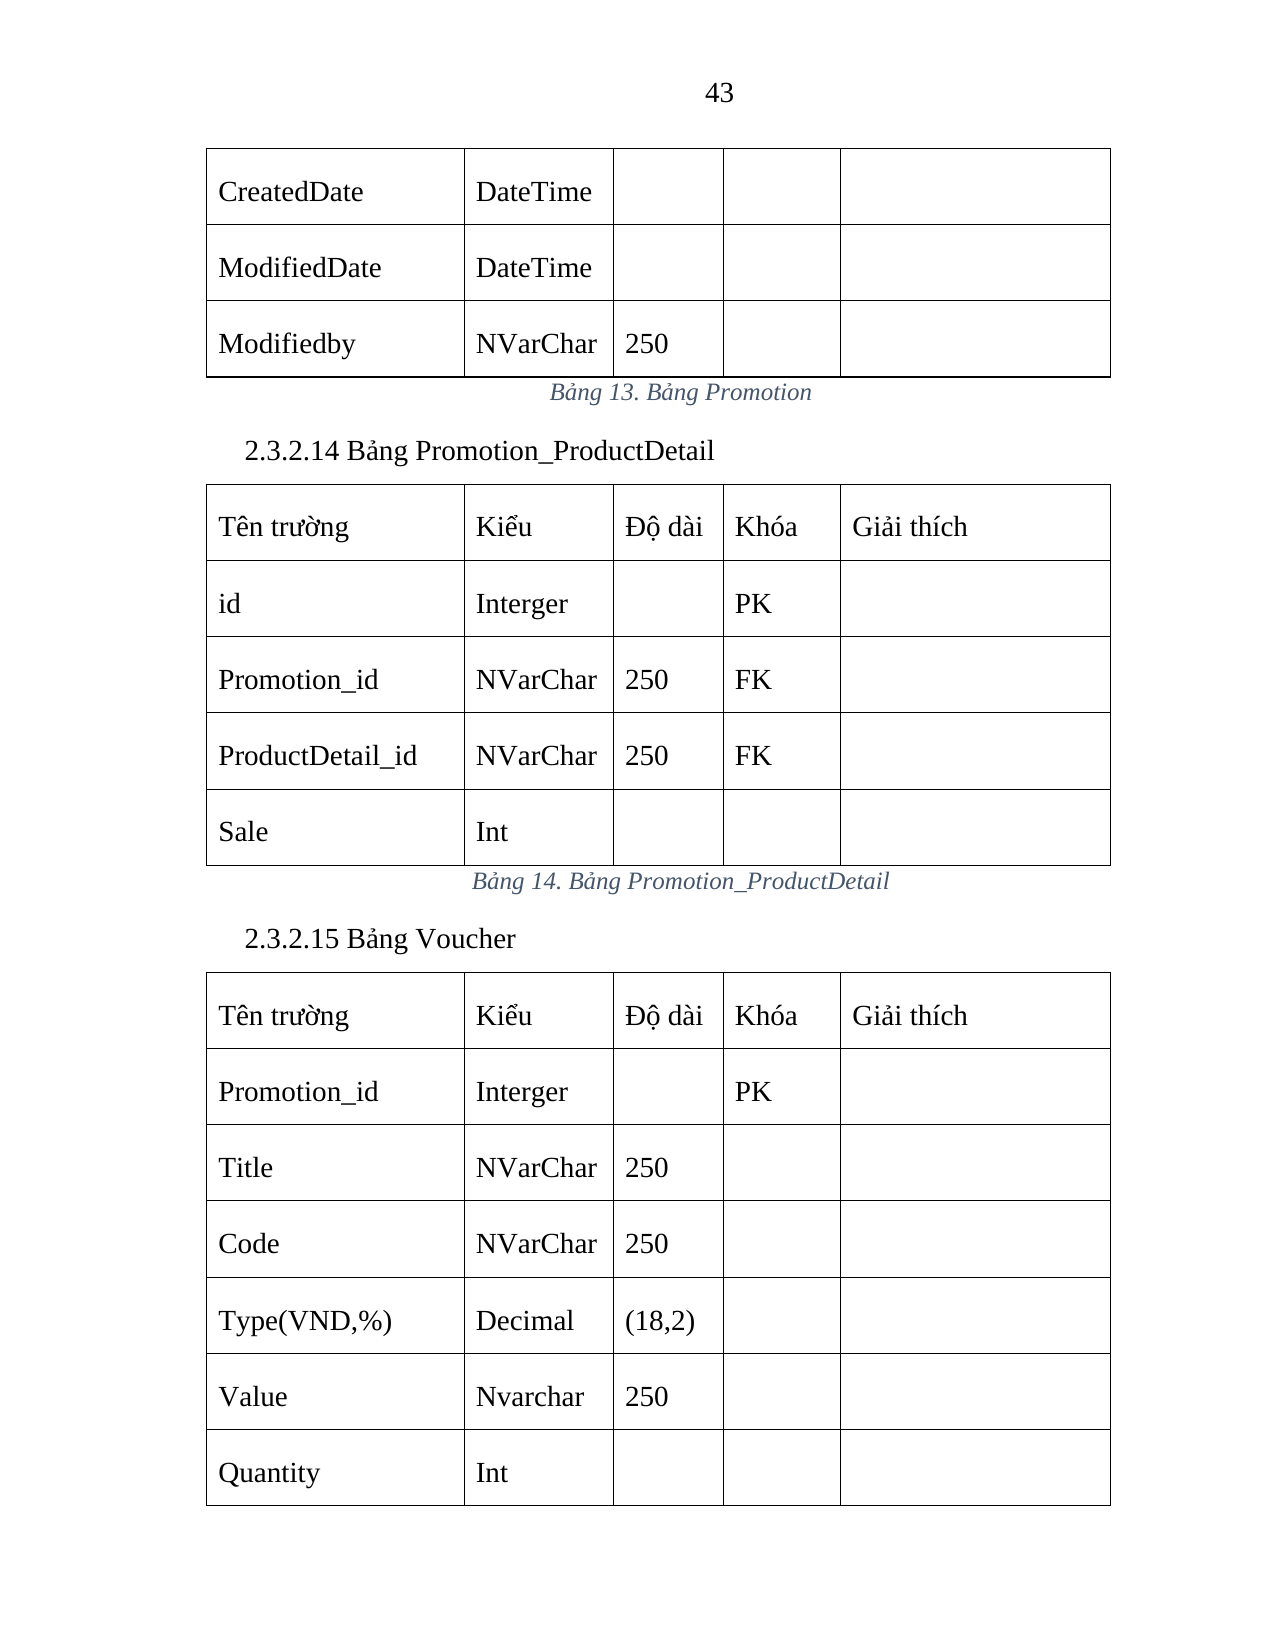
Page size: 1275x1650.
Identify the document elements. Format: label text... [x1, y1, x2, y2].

table_cell [614, 790, 723, 865]
table_cell Code [207, 1201, 464, 1277]
table_header Giải thích [841, 485, 1110, 560]
table_header Độ dài [614, 485, 723, 560]
table_cell NVarChar [465, 1125, 613, 1200]
table_cell id [207, 561, 464, 636]
table_cell [841, 1125, 1110, 1200]
table_cell NVarChar [465, 301, 613, 376]
table_cell Nvarchar [465, 1354, 613, 1429]
table_cell ProductDetail_id [207, 713, 464, 788]
table_cell [724, 1125, 840, 1200]
table_header Khóa [724, 485, 840, 560]
table_cell DateTime [465, 149, 613, 224]
table_cell 250 [614, 1125, 723, 1200]
table_cell Value [207, 1354, 464, 1429]
table_cell [724, 1354, 840, 1429]
table_cell Modifiedby [207, 301, 464, 376]
table_cell ModifiedDate [207, 225, 464, 300]
table_header Kiểu [465, 973, 613, 1048]
table_cell [841, 1049, 1110, 1124]
table_header Khóa [724, 973, 840, 1048]
text Bảng 14. Bảng Promotion_ProductDetail [207, 866, 1157, 894]
table_cell [724, 301, 840, 376]
table_header Tên trường [207, 973, 464, 1048]
table_cell [614, 561, 723, 636]
table_cell PK [724, 1049, 840, 1124]
table_cell DateTime [465, 225, 613, 300]
table_cell 250 [614, 1354, 723, 1429]
table_cell FK [724, 637, 840, 712]
table_cell [614, 225, 723, 300]
table_cell [841, 301, 1110, 376]
table_cell [841, 1354, 1110, 1429]
table_cell [614, 1430, 723, 1505]
text Bảng 13. Bảng Promotion [207, 377, 1157, 406]
table_cell [841, 713, 1110, 788]
table_cell [724, 790, 840, 865]
table_cell [841, 149, 1110, 224]
table_cell [724, 149, 840, 224]
table_cell Int [465, 1430, 613, 1505]
table_cell NVarChar [465, 713, 613, 788]
table_cell Promotion_id [207, 1049, 464, 1124]
table_cell [724, 1430, 840, 1505]
table_cell [614, 1049, 723, 1124]
table_cell Sale [207, 790, 464, 865]
table_cell [841, 561, 1110, 636]
table_header Giải thích [841, 973, 1110, 1048]
table_cell Int [465, 790, 613, 865]
table_cell [724, 225, 840, 300]
table_cell [724, 1278, 840, 1353]
table_cell Decimal [465, 1278, 613, 1353]
table_cell NVarChar [465, 637, 613, 712]
table_cell [724, 1201, 840, 1277]
subtitle 2.3.2.14 Bảng Promotion_ProductDetail [244, 433, 1157, 467]
table_cell Interger [465, 561, 613, 636]
table_cell Title [207, 1125, 464, 1200]
subtitle 2.3.2.15 Bảng Voucher [244, 921, 1157, 955]
table_cell [614, 149, 723, 224]
table_cell NVarChar [465, 1201, 613, 1277]
table_cell [841, 1430, 1110, 1505]
table_cell [841, 1201, 1110, 1277]
table_cell (18,2) [614, 1278, 723, 1353]
table_cell 250 [614, 301, 723, 376]
table_cell 250 [614, 713, 723, 788]
table_cell [841, 790, 1110, 865]
table_cell [841, 637, 1110, 712]
table_cell Interger [465, 1049, 613, 1124]
table_cell CreatedDate [207, 149, 464, 224]
table_header Kiểu [465, 485, 613, 560]
table_cell [841, 1278, 1110, 1353]
table_cell Type(VND,%) [207, 1278, 464, 1353]
table_cell 250 [614, 637, 723, 712]
table_cell 250 [614, 1201, 723, 1277]
table_header Độ dài [614, 973, 723, 1048]
table_cell Quantity [207, 1430, 464, 1505]
table_cell FK [724, 713, 840, 788]
table_header Tên trường [207, 485, 464, 560]
table_cell PK [724, 561, 840, 636]
table_cell [841, 225, 1110, 300]
table_cell Promotion_id [207, 637, 464, 712]
